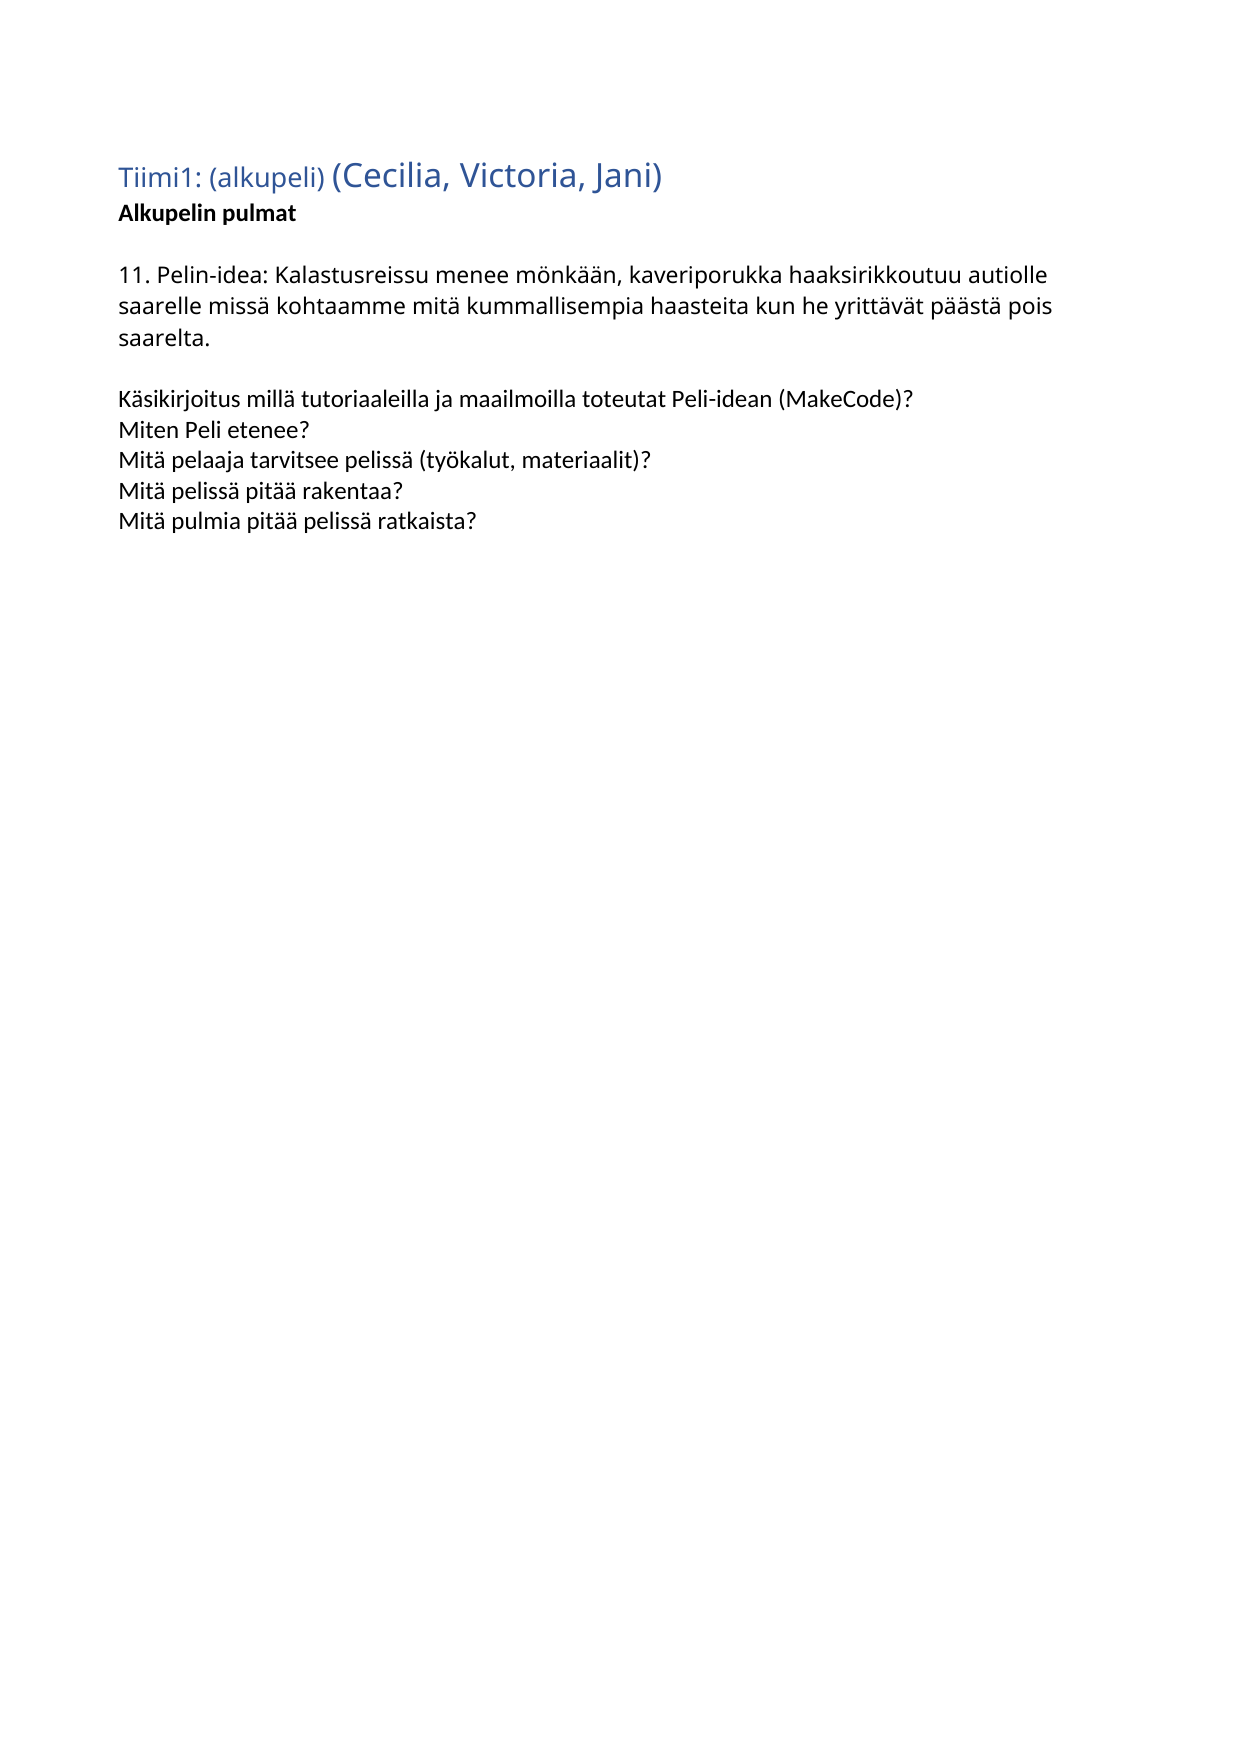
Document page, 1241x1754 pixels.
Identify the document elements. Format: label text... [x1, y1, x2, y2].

text Käsikirjoitus millä tutoriaaleilla ja maailmoilla toteutat Peli-idean (MakeCode)? [118, 383, 1122, 414]
subtitle Tiimi1: (alkupeli) (Cecilia, Victoria, Jani) [118, 152, 1122, 197]
text Alkupelin pulmat [118, 197, 1122, 228]
text Miten Peli etenee? [118, 414, 1122, 444]
text Mitä pulmia pitää pelissä ratkaista? [118, 505, 1122, 536]
text Mitä pelissä pitää rakentaa? [118, 475, 1122, 505]
text 11. Pelin-idea: Kalastusreissu menee mönkään, kaveriporukka haaksirikkoutuu autiolle saarelle missä kohtaamme mitä kummallisempia haasteita kun he yrittävät päästä pois saarelta. [118, 259, 1122, 353]
text Mitä pelaaja tarvitsee pelissä (työkalut, materiaalit)? [118, 444, 1122, 475]
